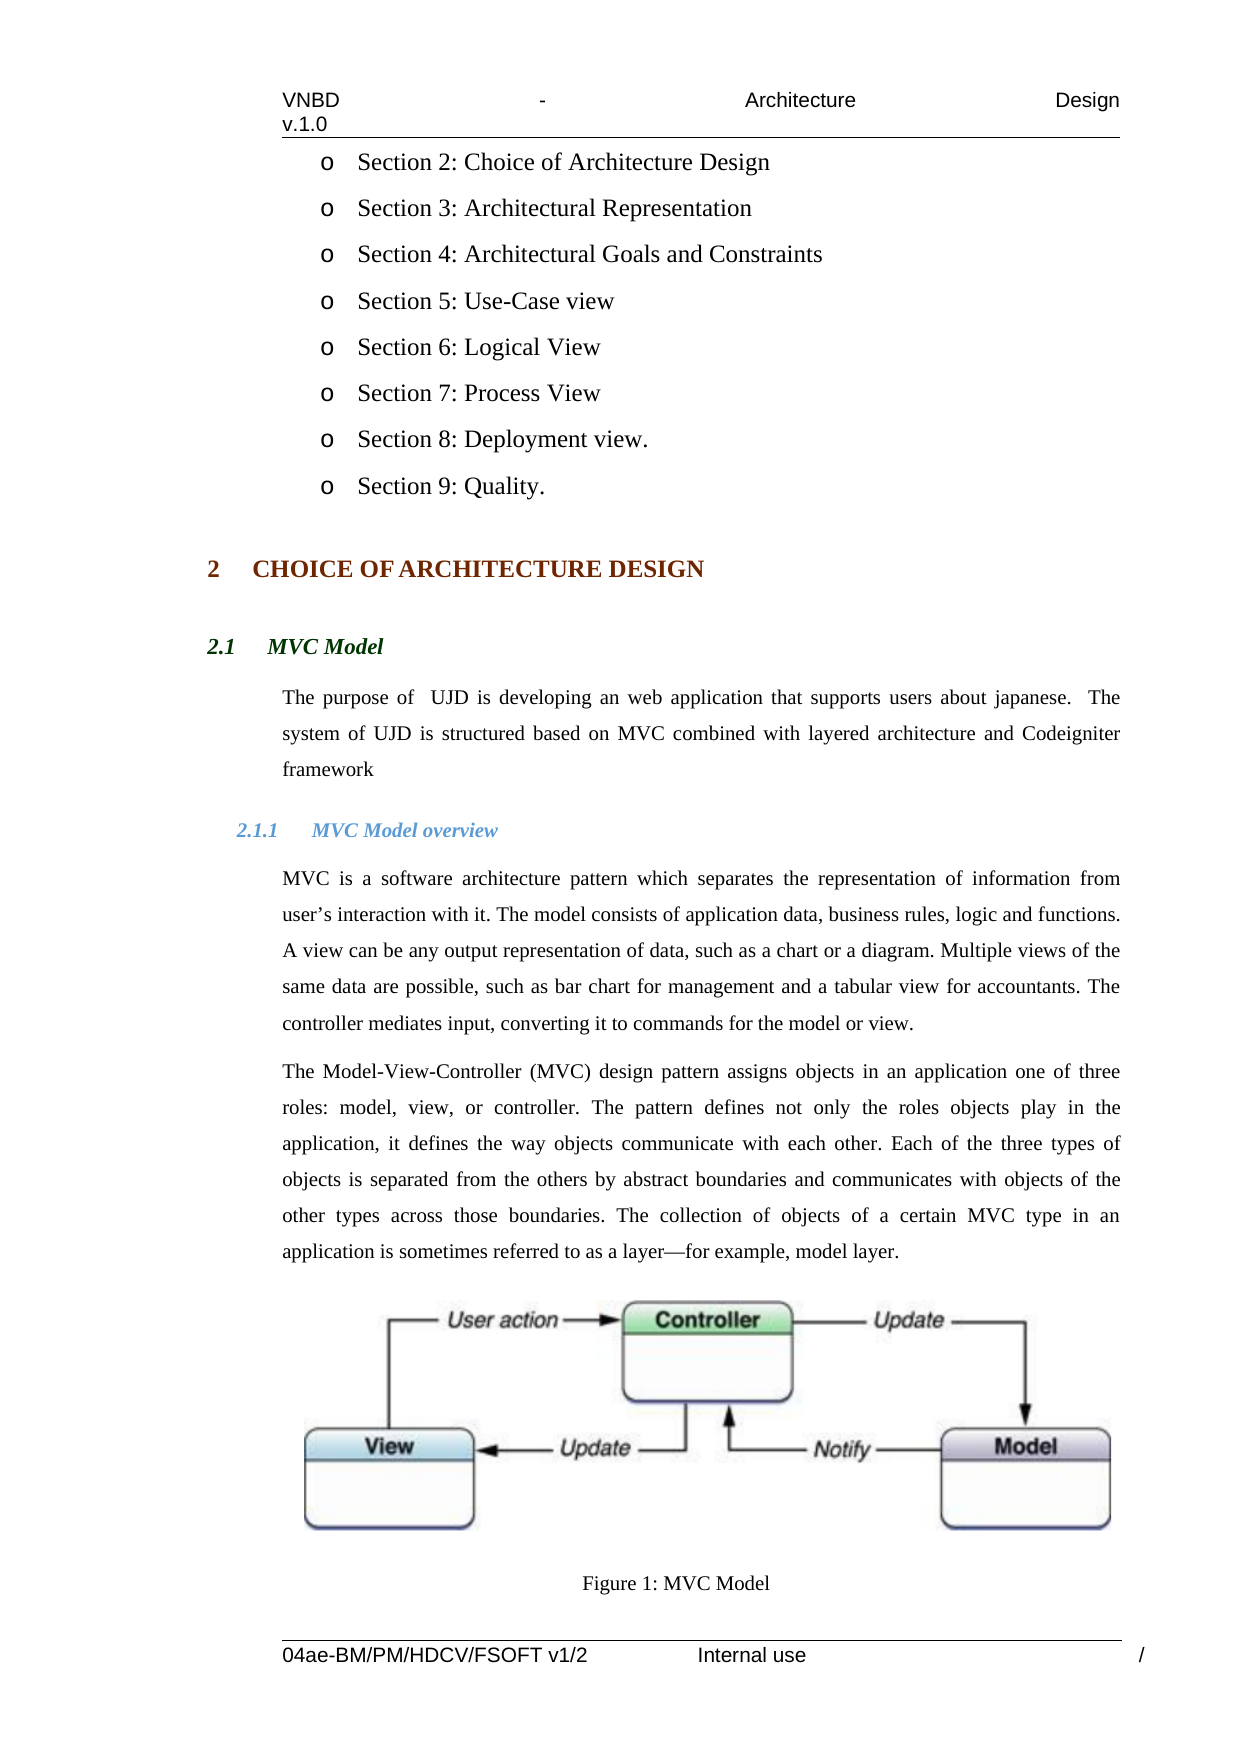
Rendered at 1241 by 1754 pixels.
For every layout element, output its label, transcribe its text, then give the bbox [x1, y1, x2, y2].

text MVC is a software architecture pattern which separates the representation of information from user’s interaction with it. The model consists of application data, business rules, logic and functions. A view can be any output representation of data, such as a chart or a diagram. Multiple views of the same data are possible, such as bar chart for management and a tabular view for accountants. The controller mediates input, converting it to commands for the model or view. [282, 866, 1122, 1034]
list Section 9: Quality. [319, 471, 1122, 502]
list Section 5: Use-Case view [319, 286, 1122, 317]
list Section 3: Architectural Representation [319, 193, 1122, 224]
list Section 7: Process View [319, 378, 1122, 409]
list Section 6: Logical View [319, 332, 1122, 363]
subtitle MVC Model overview [237, 818, 1122, 842]
text Figure 1: MVC Model [282, 1571, 1122, 1595]
text The Model-View-Controller (MVC) design pattern assigns objects in an application one of three roles: model, view, or controller. The pattern defines not only the roles objects play in the application, it defines the way objects communicate with each other. Each of the three types of objects is separated from the others by abstract boundaries and communicates with objects of the other types across those boundaries. The collection of objects of a certain MVC type in an application is sometimes referred to as a layer—for example, model layer. [282, 1059, 1122, 1263]
subtitle Choice of Architecture design [207, 554, 1122, 583]
picture [282, 1287, 1165, 1544]
list Section 2: Choice of Architecture Design [319, 147, 1122, 178]
text The purpose of UJD is developing an web application that supports users about japanese. The system of UJD is structured based on MVC combined with layered architecture and Codeigniter framework [282, 684, 1122, 781]
list Section 4: Architectural Goals and Constraints [319, 239, 1122, 270]
subtitle MVC Model [207, 633, 1122, 659]
list Section 8: Deployment view. [319, 424, 1122, 455]
